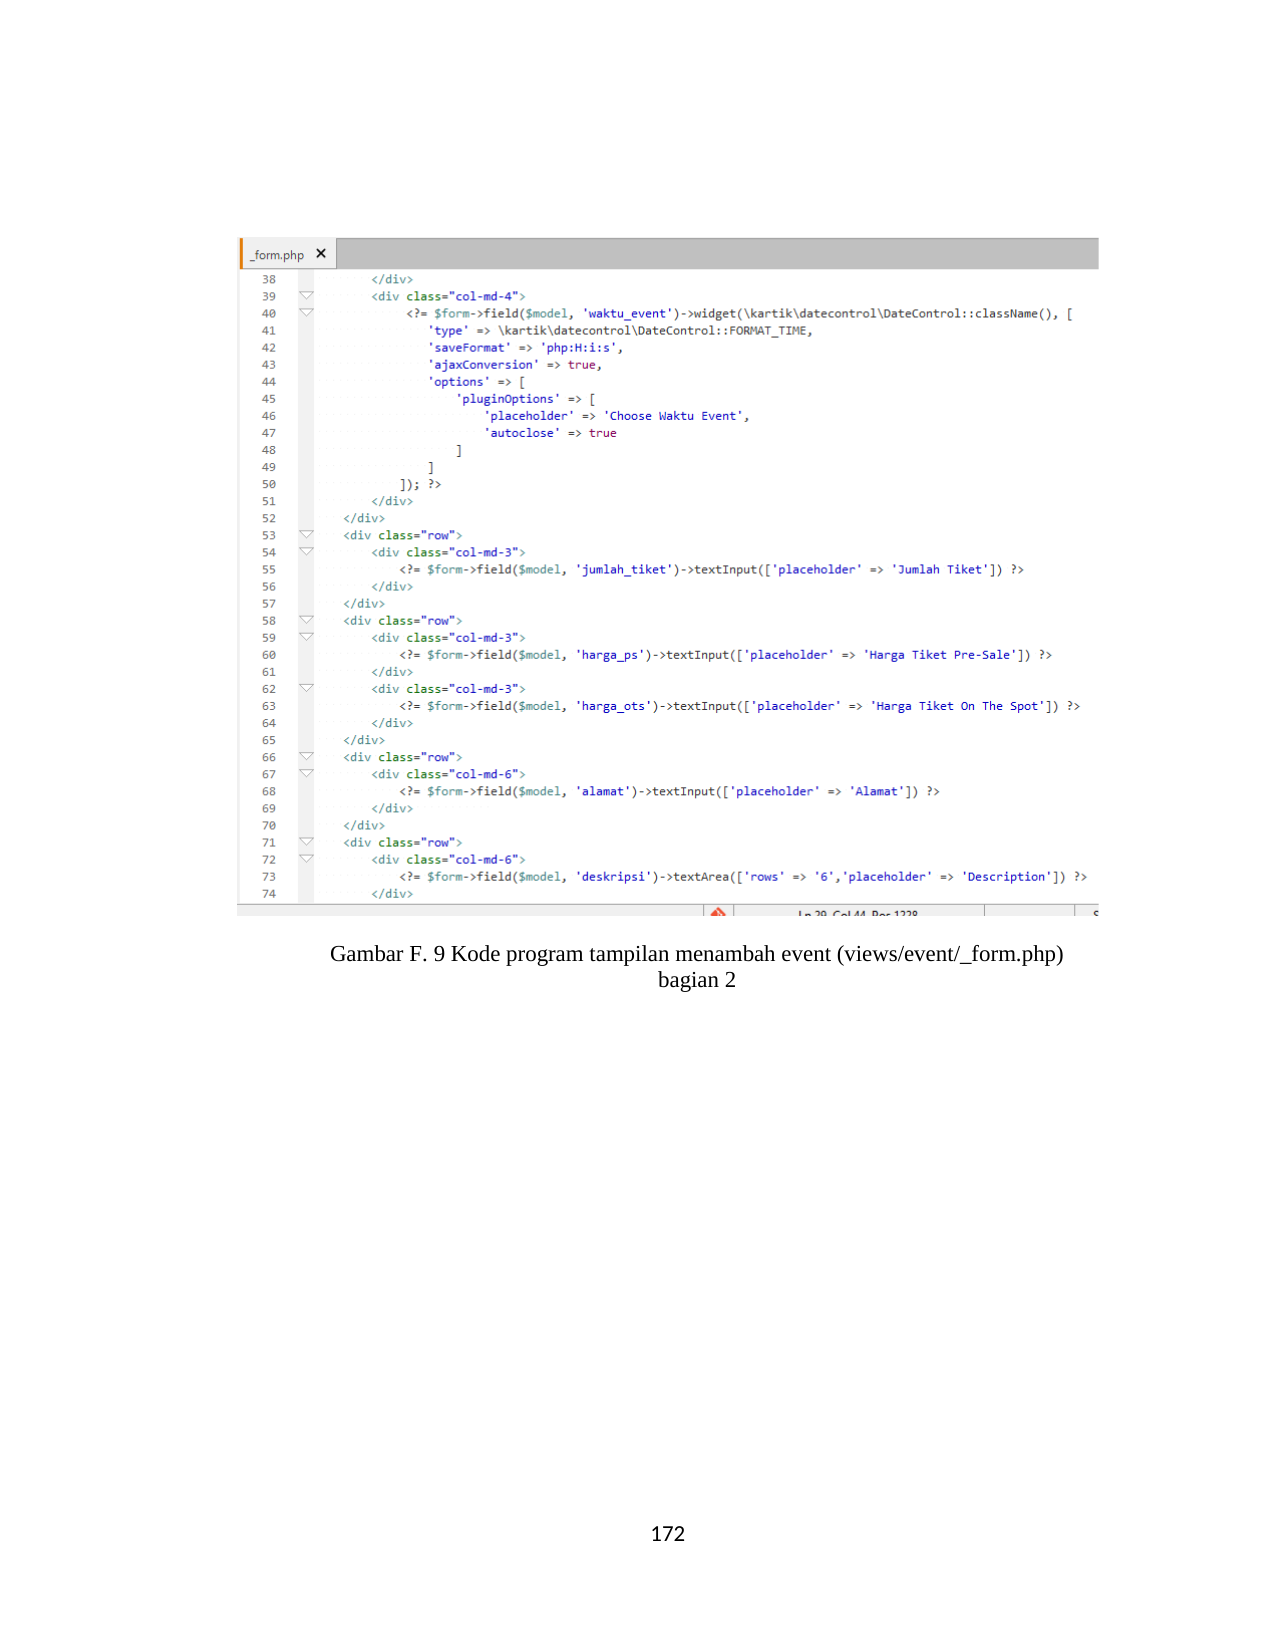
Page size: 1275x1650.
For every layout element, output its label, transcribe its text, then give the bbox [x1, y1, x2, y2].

picture [237, 237, 1099, 916]
text bagian 2 [237, 967, 1098, 993]
